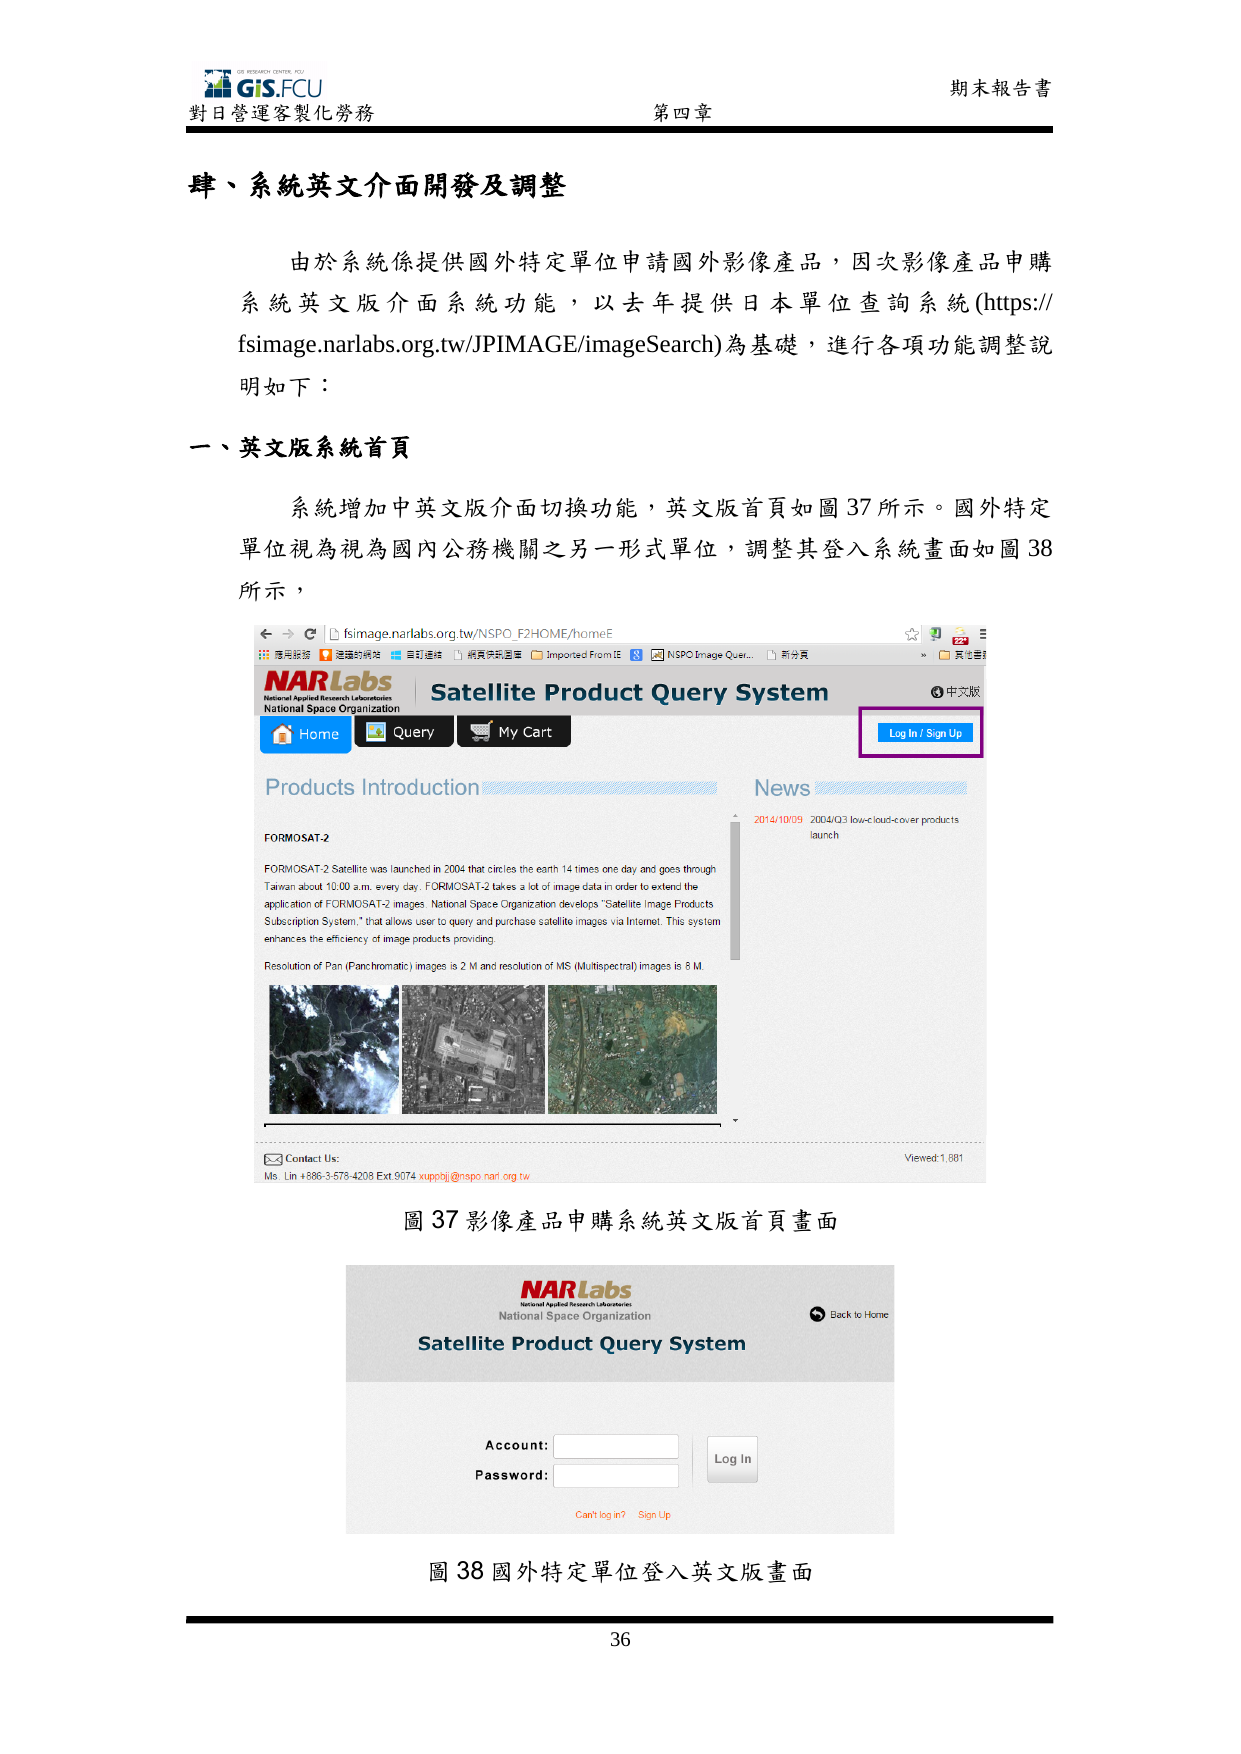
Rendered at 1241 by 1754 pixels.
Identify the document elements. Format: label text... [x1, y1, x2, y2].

text 圖37影像產品申購系統英文版首頁畫面 [187, 1195, 1053, 1237]
text 系統增加中英文版介面切換功能，英文版首頁如圖37所示。國外特定單位視為視為國內公務機關之另一形式單位，調整其登入系統畫面如圖38所示， [237, 482, 1053, 607]
picture [191, 61, 328, 104]
text 圖38國外特定單位登入英文版畫面 [187, 1546, 1053, 1588]
text 由於系統係提供國外特定單位申請國外影像產品，因次影像產品申購系統英文版介面系統功能，以去年提供日本單位查詢系統(https://fsimage.narlabs.org.tw/JPIMAGE/imageSearch)為基礎，進行各項功能調整說明如下： [237, 236, 1053, 402]
picture [345, 1265, 895, 1534]
subtitle 系統英文介面開發及調整 [187, 164, 1053, 199]
subtitle 英文版系統首頁 [187, 421, 1053, 463]
picture [254, 625, 987, 1183]
